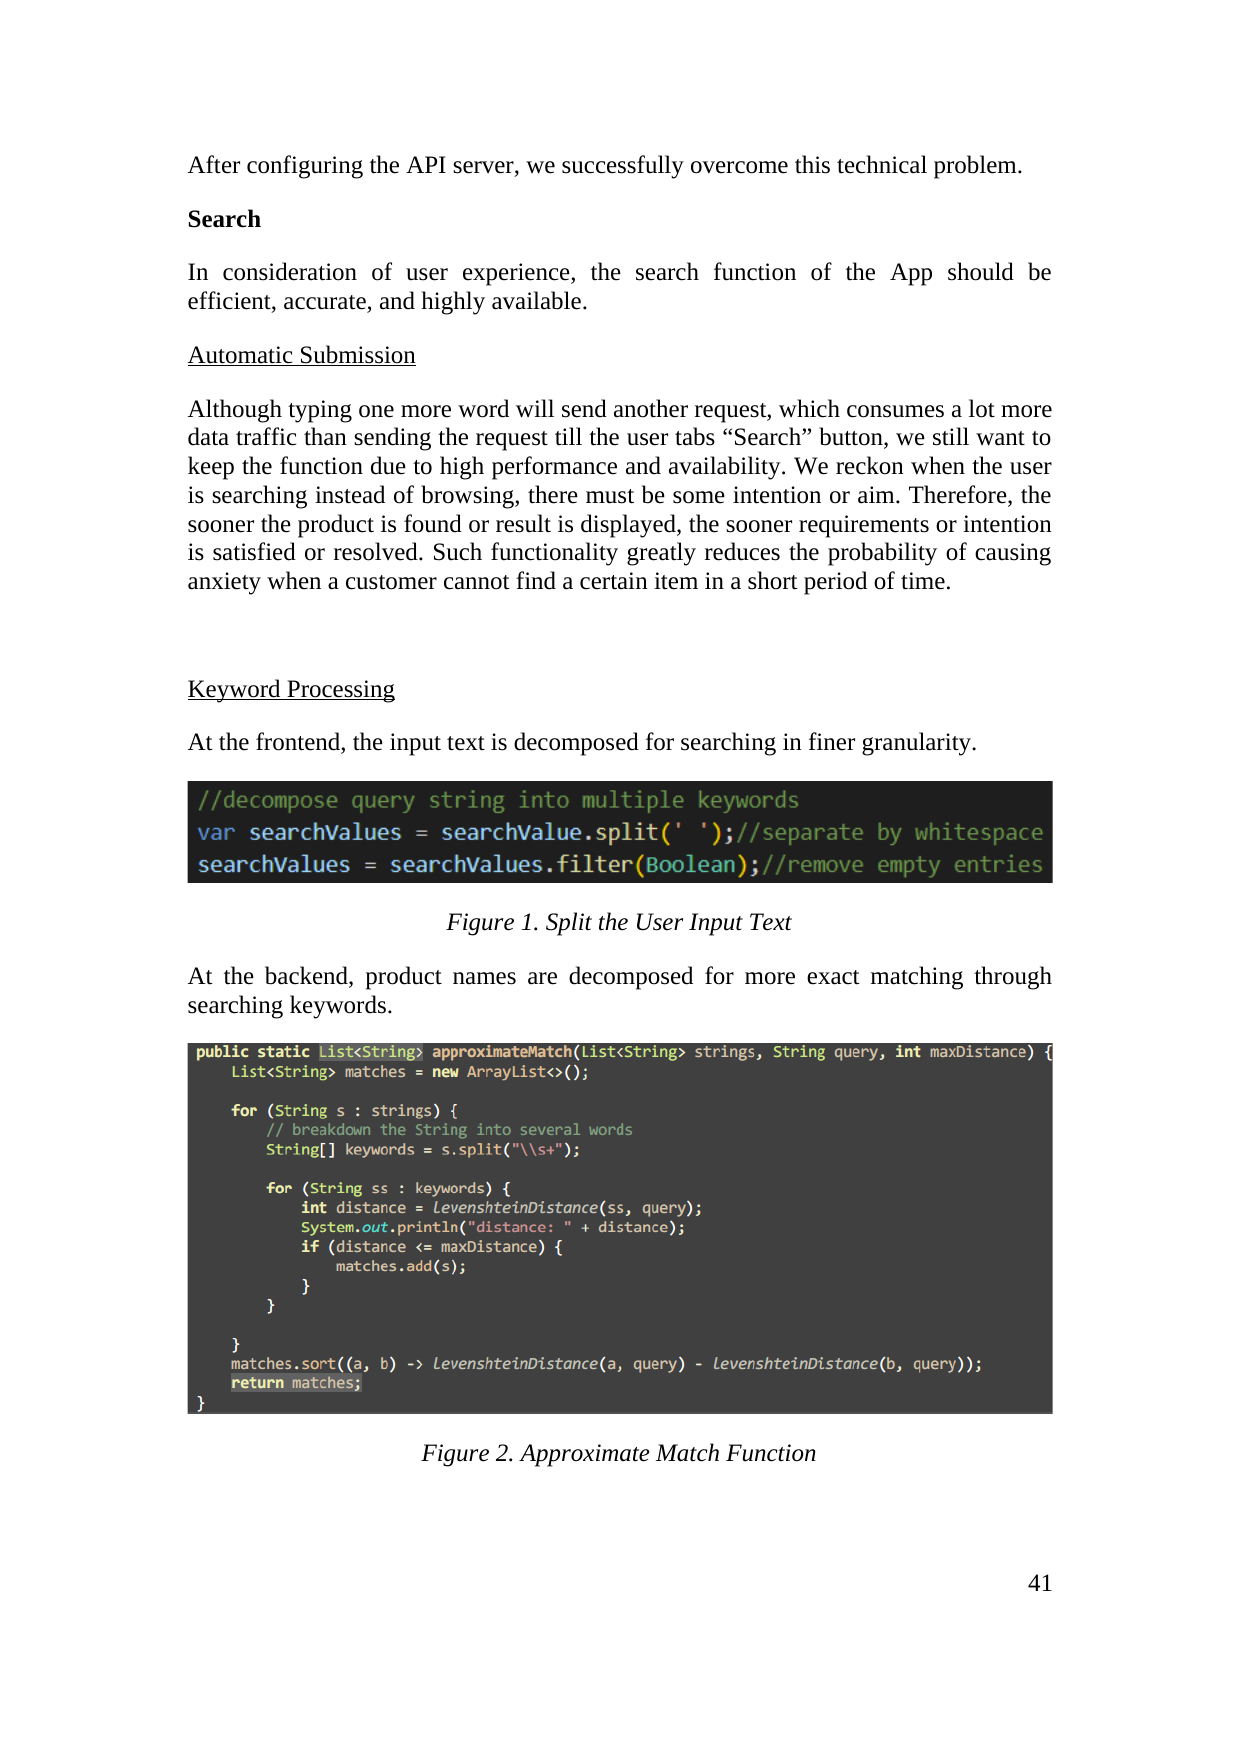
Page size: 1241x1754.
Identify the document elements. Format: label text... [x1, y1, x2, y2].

text Keyword Processing [187, 674, 1053, 702]
text After configuring the API server, we successfully overcome this technical problem. [187, 150, 1053, 179]
picture [187, 781, 1053, 883]
text Figure 1. Split the User Input Text [187, 907, 1053, 936]
text Search [187, 204, 1053, 232]
text Figure 2. Approximate Match Function [187, 1438, 1053, 1467]
text At the backend, product names are decomposed for more exact matching through searching keywords. [187, 961, 1053, 1019]
text At the frontend, the input text is decomposed for searching in finer granularity. [187, 727, 1053, 756]
text In consideration of user experience, the search function of the App should be efficient, accurate, and highly available. [187, 257, 1053, 315]
picture [187, 1043, 1053, 1414]
text Automatic Submission [187, 340, 1053, 369]
text Although typing one more word will send another request, which consumes a lot more data traffic than sending the request till the user tabs “Search” button, we still want to keep the function due to high performance and availability. We reckon when the user is searching instead of browsing, there must be some intention or aim. Therefore, the sooner the product is found or result is displayed, the sooner requirements or intention is satisfied or resolved. Such functionality greatly reduces the probability of causing anxiety when a customer cannot find a certain item in a short period of time. [187, 394, 1053, 595]
